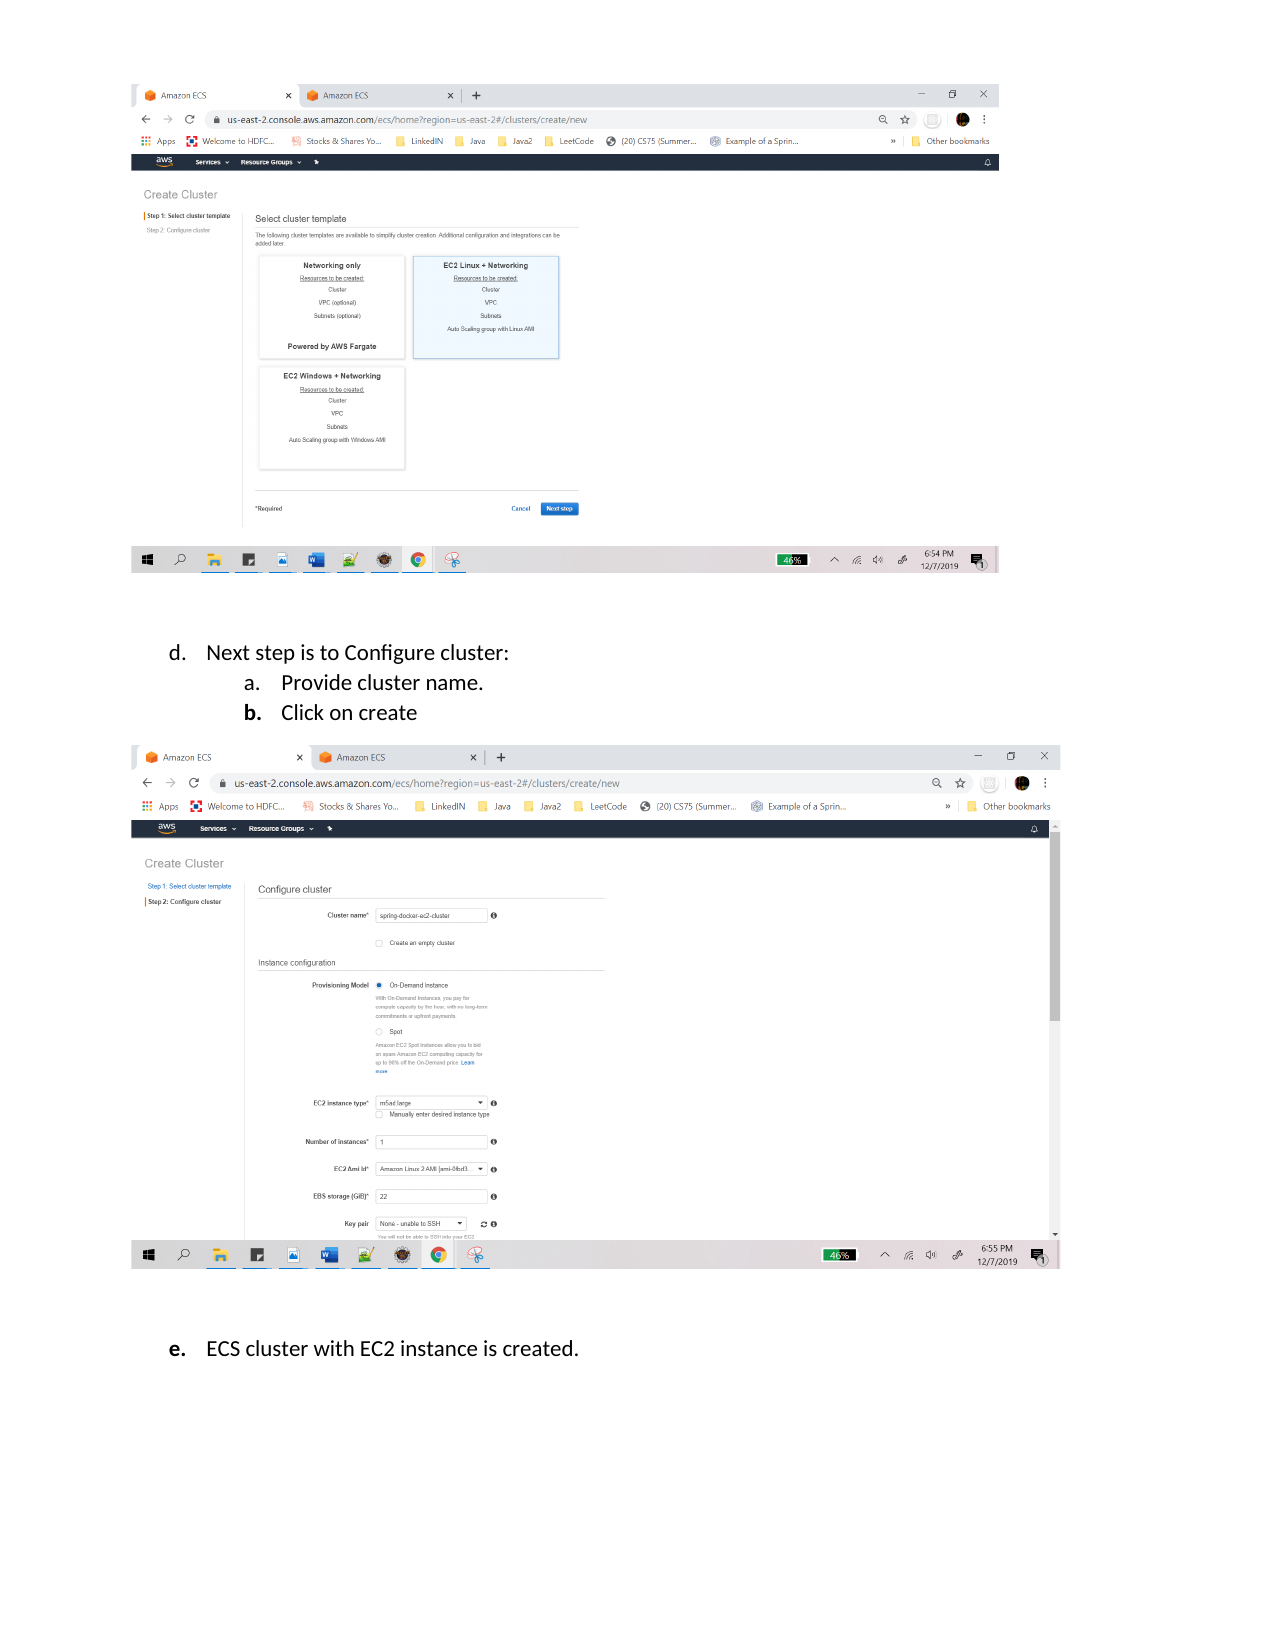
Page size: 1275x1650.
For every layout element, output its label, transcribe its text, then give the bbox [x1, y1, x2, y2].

list Click on create [244, 698, 1172, 727]
list Next step is to Configure cluster: [169, 638, 1172, 666]
list Provide cluster name. [244, 668, 1172, 696]
list ECS cluster with EC2 instance is created. [169, 1334, 1172, 1362]
picture [131, 745, 1061, 1269]
picture [131, 84, 999, 573]
